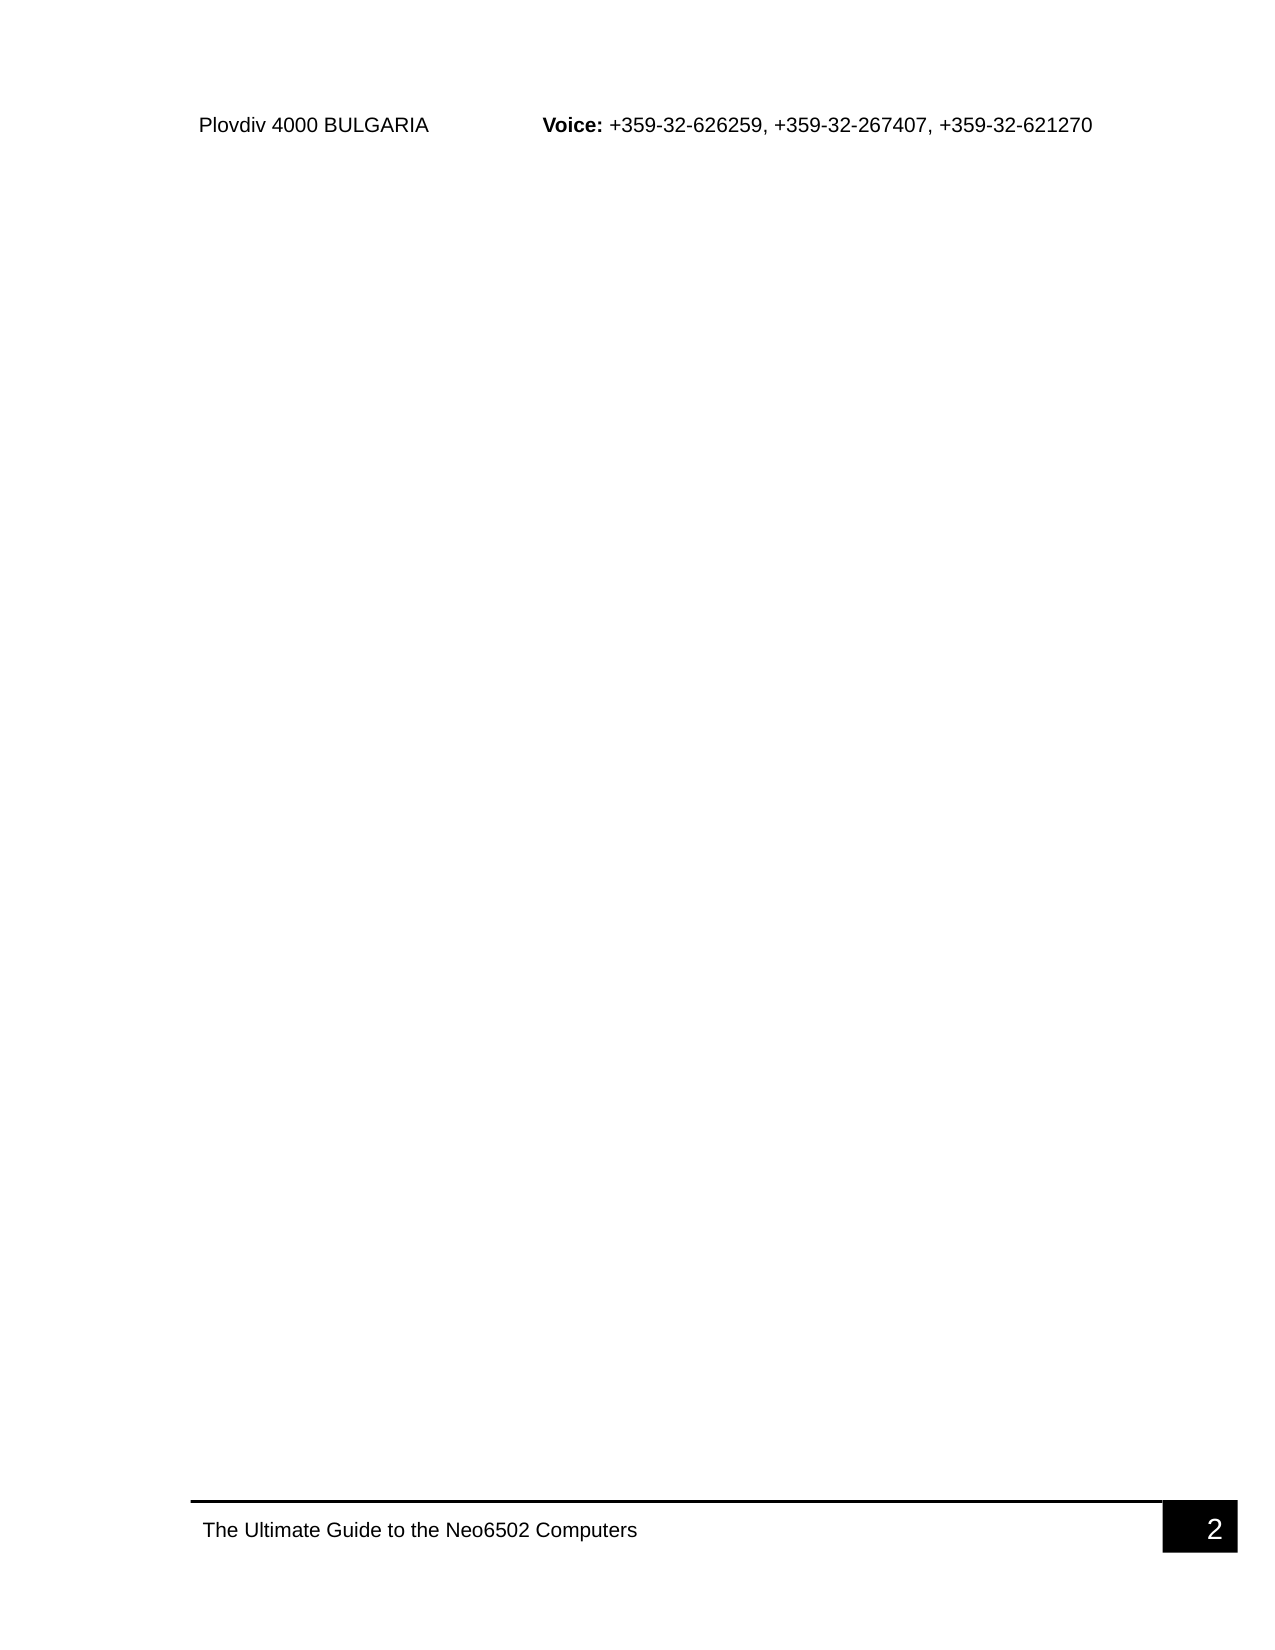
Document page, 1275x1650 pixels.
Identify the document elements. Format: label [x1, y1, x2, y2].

table_header [188, 113, 531, 136]
table_header [531, 113, 1153, 136]
